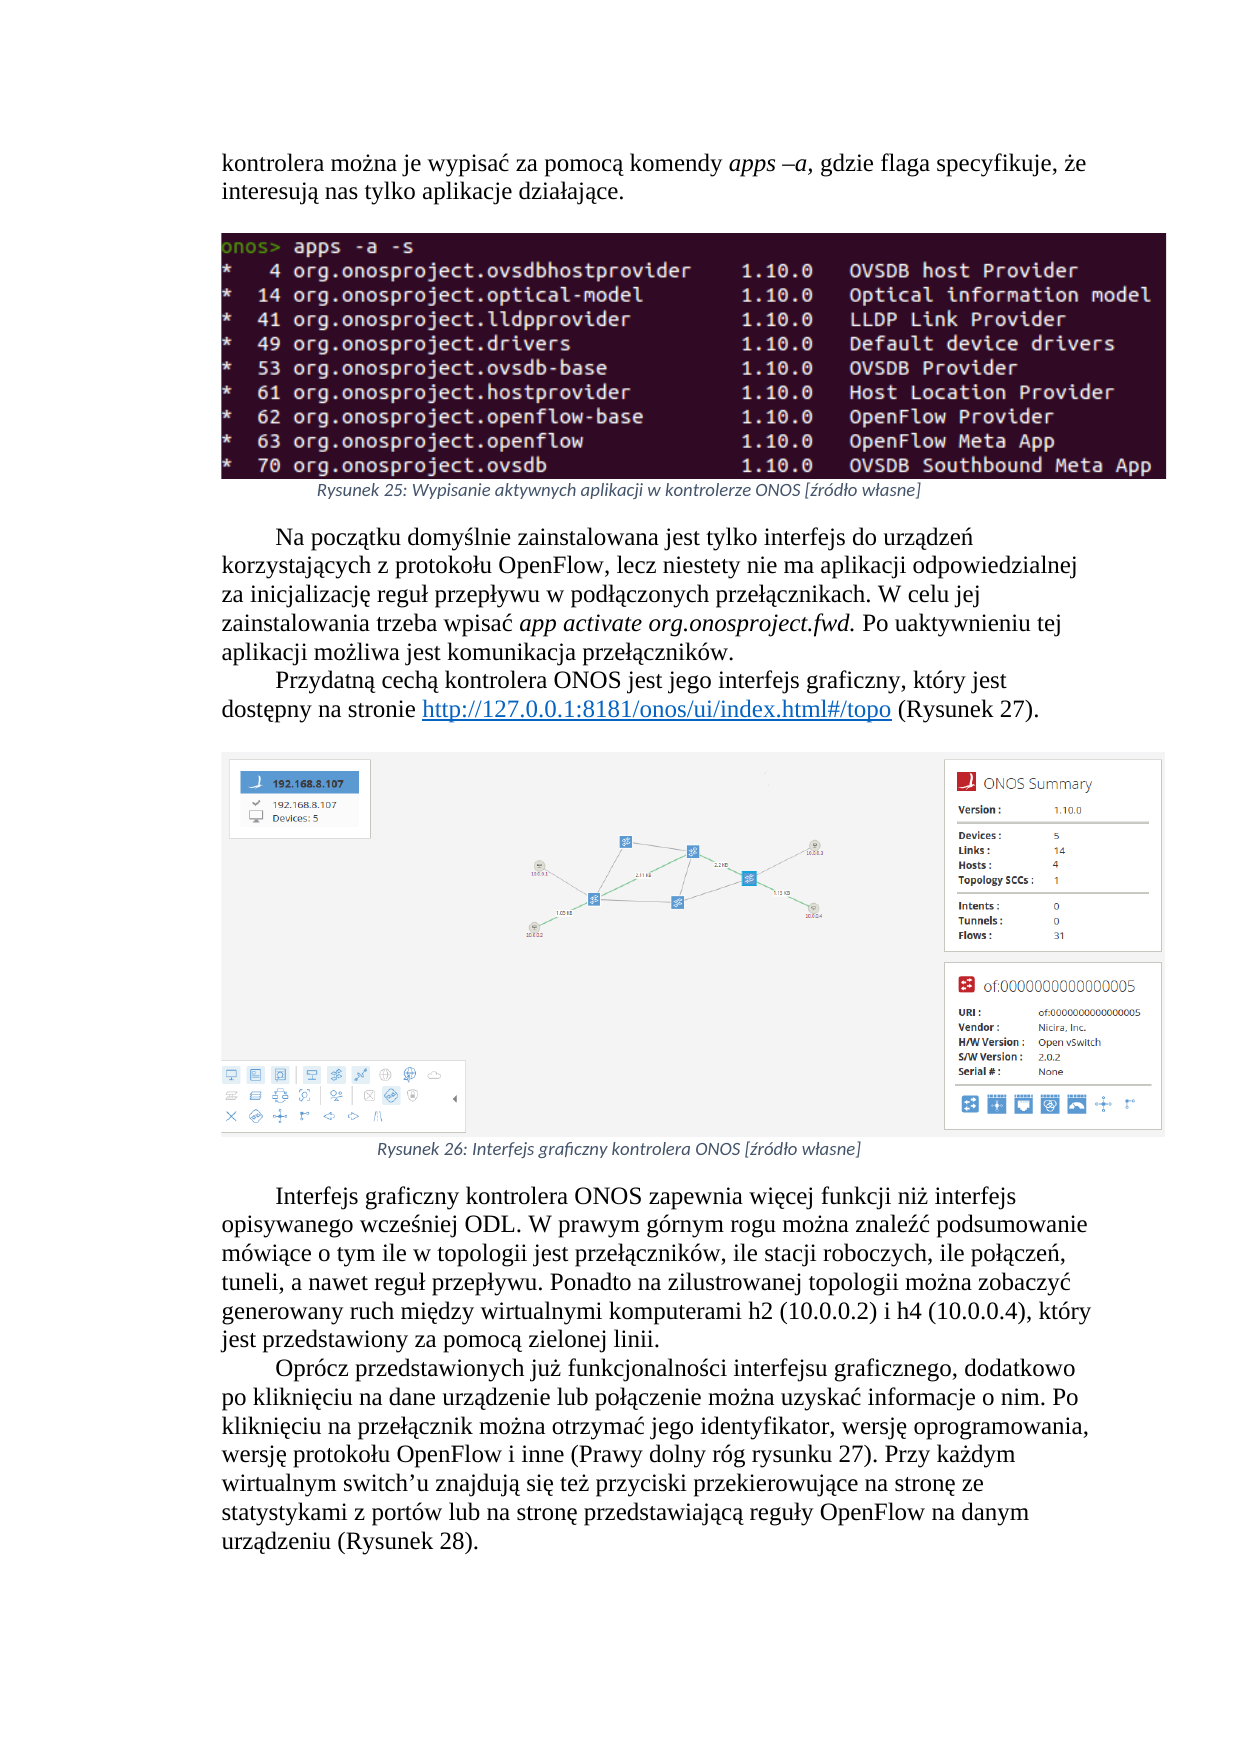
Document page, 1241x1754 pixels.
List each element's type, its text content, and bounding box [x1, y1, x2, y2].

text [221, 148, 1093, 205]
picture [221, 751, 1165, 1137]
text Rysunek 27: Interfejs graficzny kontrolera ONOS [źródło własne] [148, 1137, 1093, 1160]
text Przydatną cechą kontrolera ONOS jest jego interfejs graficzny, który jest dostępny na stronie http://127.0.0.1:8181/onos/ui/index.html#/topo (Rysunek 27). [221, 666, 1093, 723]
picture [221, 233, 1167, 479]
text Interfejs graficzny kontrolera ONOS zapewnia więcej funkcji niż interfejs opisywanego wcześniej ODL. W prawym górnym rogu można znaleźć podsumowanie mówiące o tym ile w topologii jest przełączników, ile stacji roboczych, ile połączeń, tuneli, a nawet reguł przepływu. Ponadto na zilustrowanej topologii można zobaczyć generowany ruch między wirtualnymi komputerami h2 (10.0.0.2) i h4 (10.0.0.4), który jest przedstawiony za pomocą zielonej linii. [221, 1181, 1093, 1353]
text Oprócz przedstawionych już funkcjonalności interfejsu graficznego, dodatkowo po kliknięciu na dane urządzenie lub połączenie można uzyskać informacje o nim. Po kliknięciu na przełącznik można otrzymać jego identyfikator, wersję oprogramowania, wersję protokołu OpenFlow i inne (Prawy dolny róg rysunku 27). Przy każdym wirtualnym switch’u znajdują się też przyciski przekierowujące na stronę ze statystykami z portów lub na stronę przedstawiającą reguły OpenFlow na danym urządzeniu (Rysunek 28). [221, 1353, 1093, 1554]
text Rysunek 26: Wypisanie aktywnych aplikacji w kontrolerze ONOS [źródło własne] [148, 478, 1093, 501]
text Na początku domyślnie zainstalowana jest tylko interfejs do urządzeń korzystających z protokołu OpenFlow, lecz niestety nie ma aplikacji odpowiedzialnej za inicjalizację reguł przepływu w podłączonych przełącznikach. W celu jej zainstalowania trzeba wpisać app activate org.onosproject.fwd. Po uaktywnieniu tej aplikacji możliwa jest komunikacja przełączników. [221, 522, 1093, 666]
